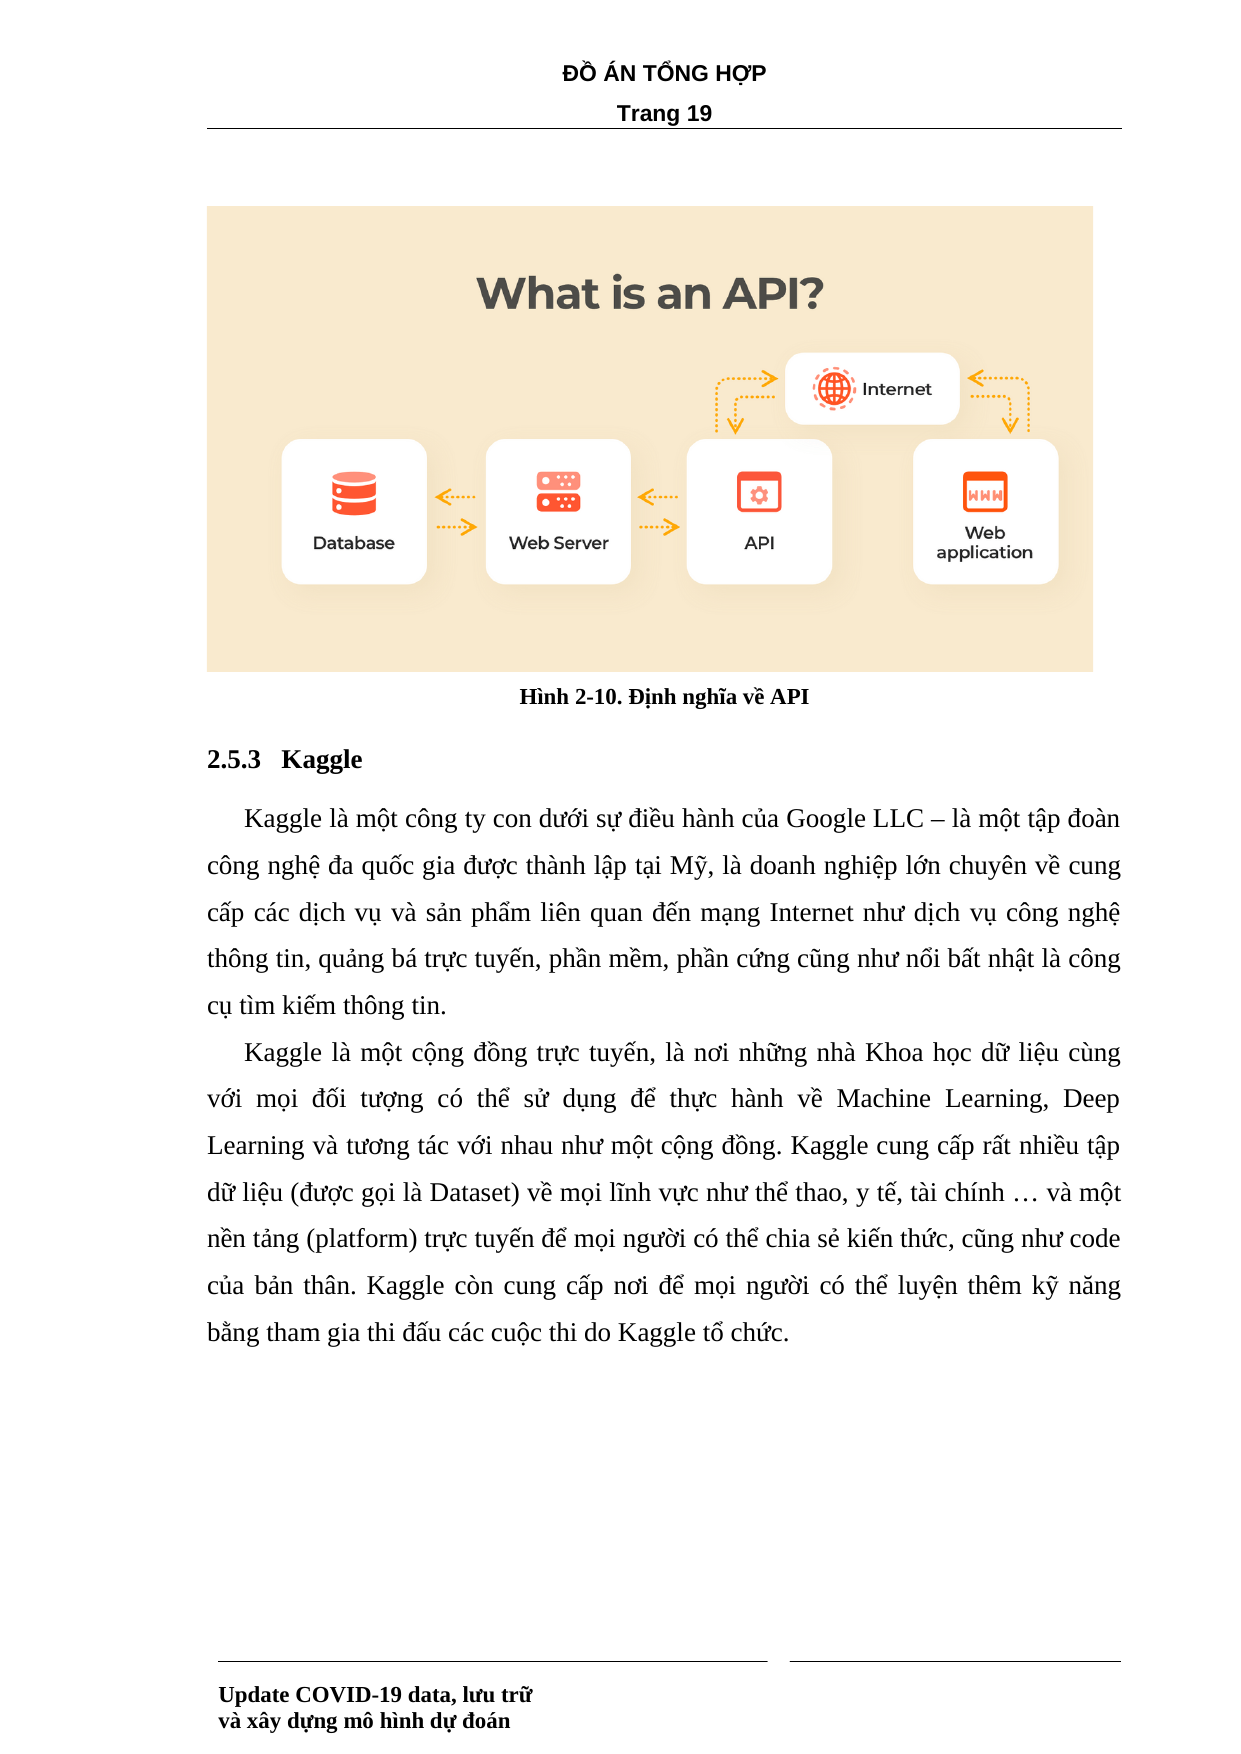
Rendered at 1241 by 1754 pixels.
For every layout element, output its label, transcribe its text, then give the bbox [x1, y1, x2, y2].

text Kaggle là một cộng đồng trực tuyến, là nơi những nhà Khoa học dữ liệu cùng với mọi đối tượng có thể sử dụng để thực hành về Machine Learning, Deep Learning và tương tác với nhau như một cộng đồng. Kaggle cung cấp rất nhiều tập dữ liệu (được gọi là Dataset) về mọi lĩnh vực như thể thao, y tế, tài chính … và một nền tảng (platform) trực tuyến để mọi người có thể chia sẻ kiến thức, cũng như code của bản thân. Kaggle còn cung cấp nơi để mọi người có thể luyện thêm kỹ năng bằng tham gia thi đấu các cuộc thi do Kaggle tổ chức. [207, 1036, 1122, 1347]
picture [206, 206, 1094, 672]
subtitle Kaggle [207, 743, 1122, 774]
text Kaggle là một công ty con dưới sự điều hành của Google LLC – là một tập đoàn công nghệ đa quốc gia được thành lập tại Mỹ, là doanh nghiệp lớn chuyên về cung cấp các dịch vụ và sản phẩm liên quan đến mạng Internet như dịch vụ công nghệ thông tin, quảng bá trực tuyến, phần mềm, phần cứng cũng như nổi bất nhật là công cụ tìm kiếm thông tin. [207, 802, 1122, 1020]
